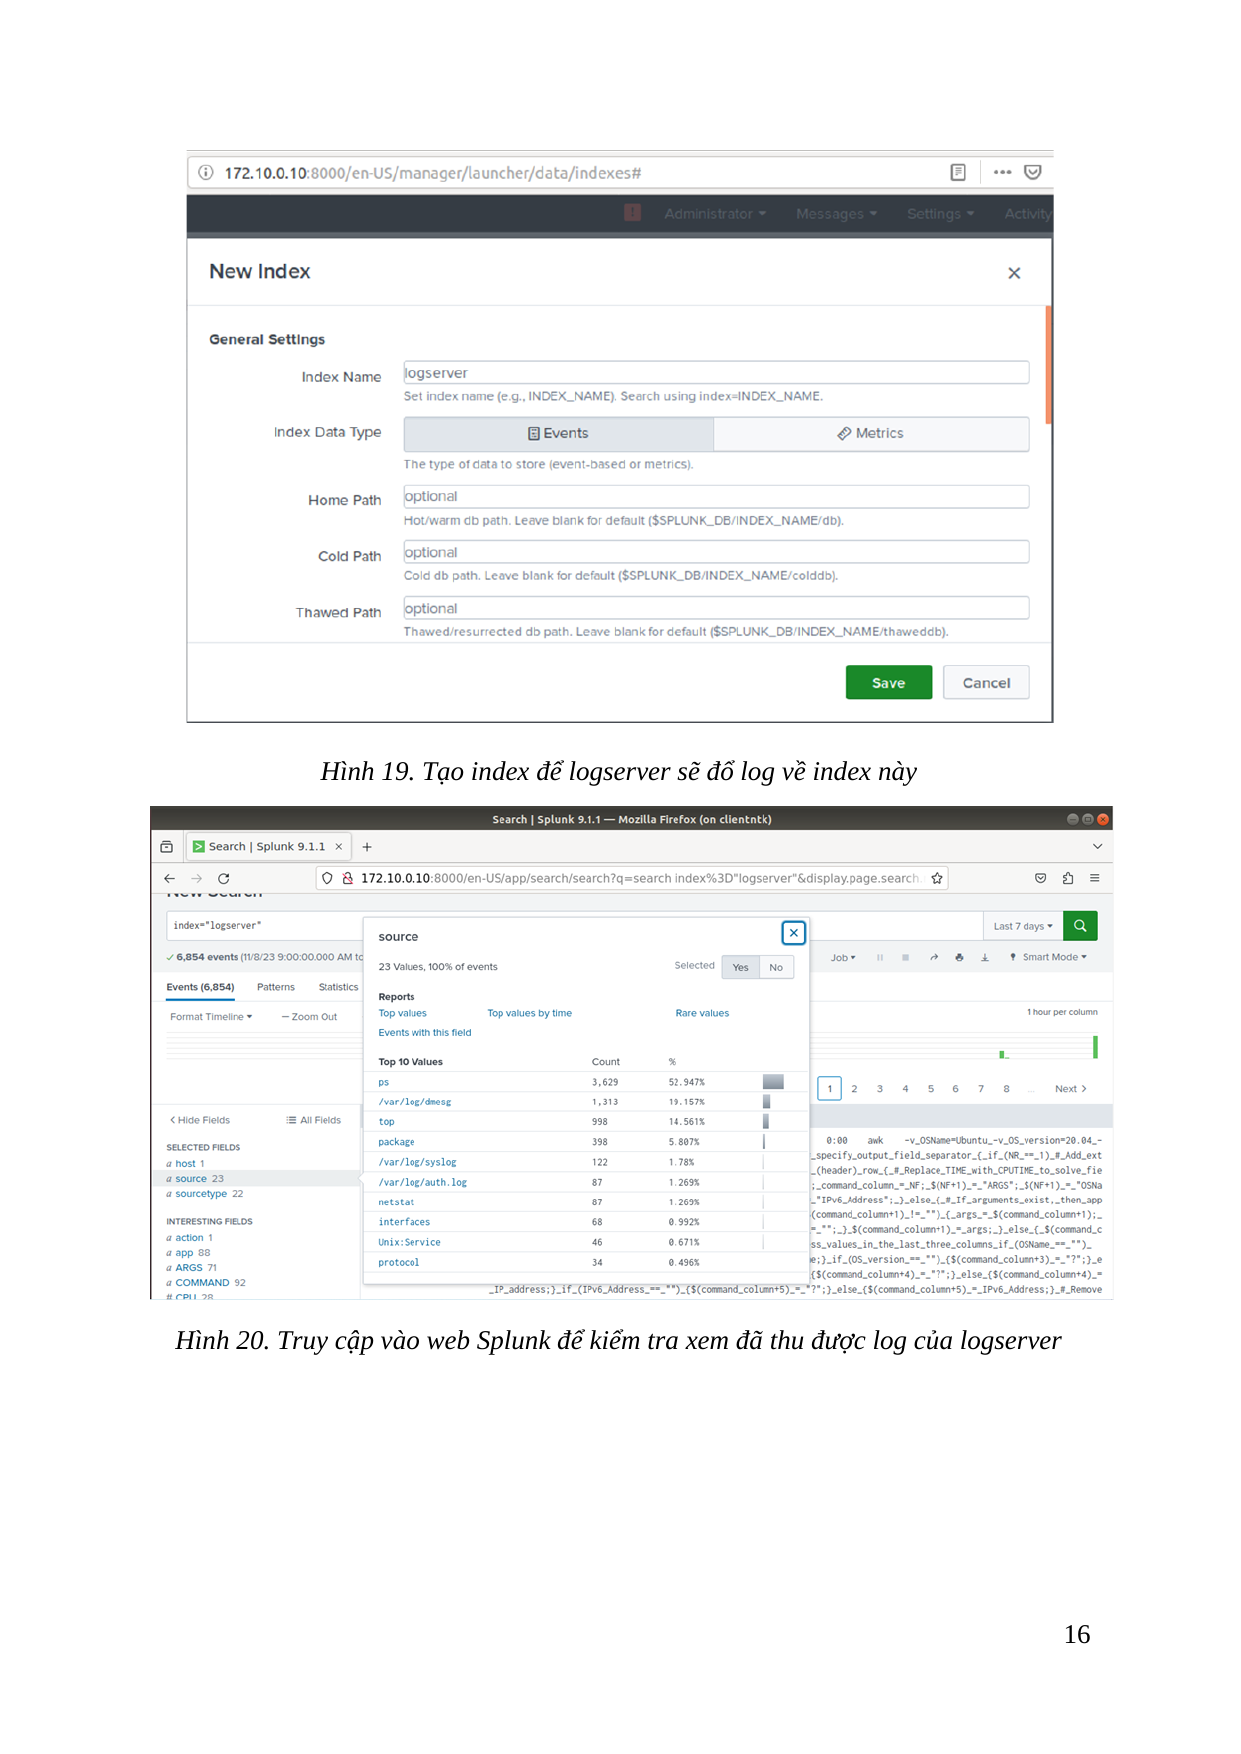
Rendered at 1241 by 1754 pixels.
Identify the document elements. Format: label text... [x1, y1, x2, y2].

picture [186, 150, 1054, 723]
picture [150, 806, 1114, 1300]
